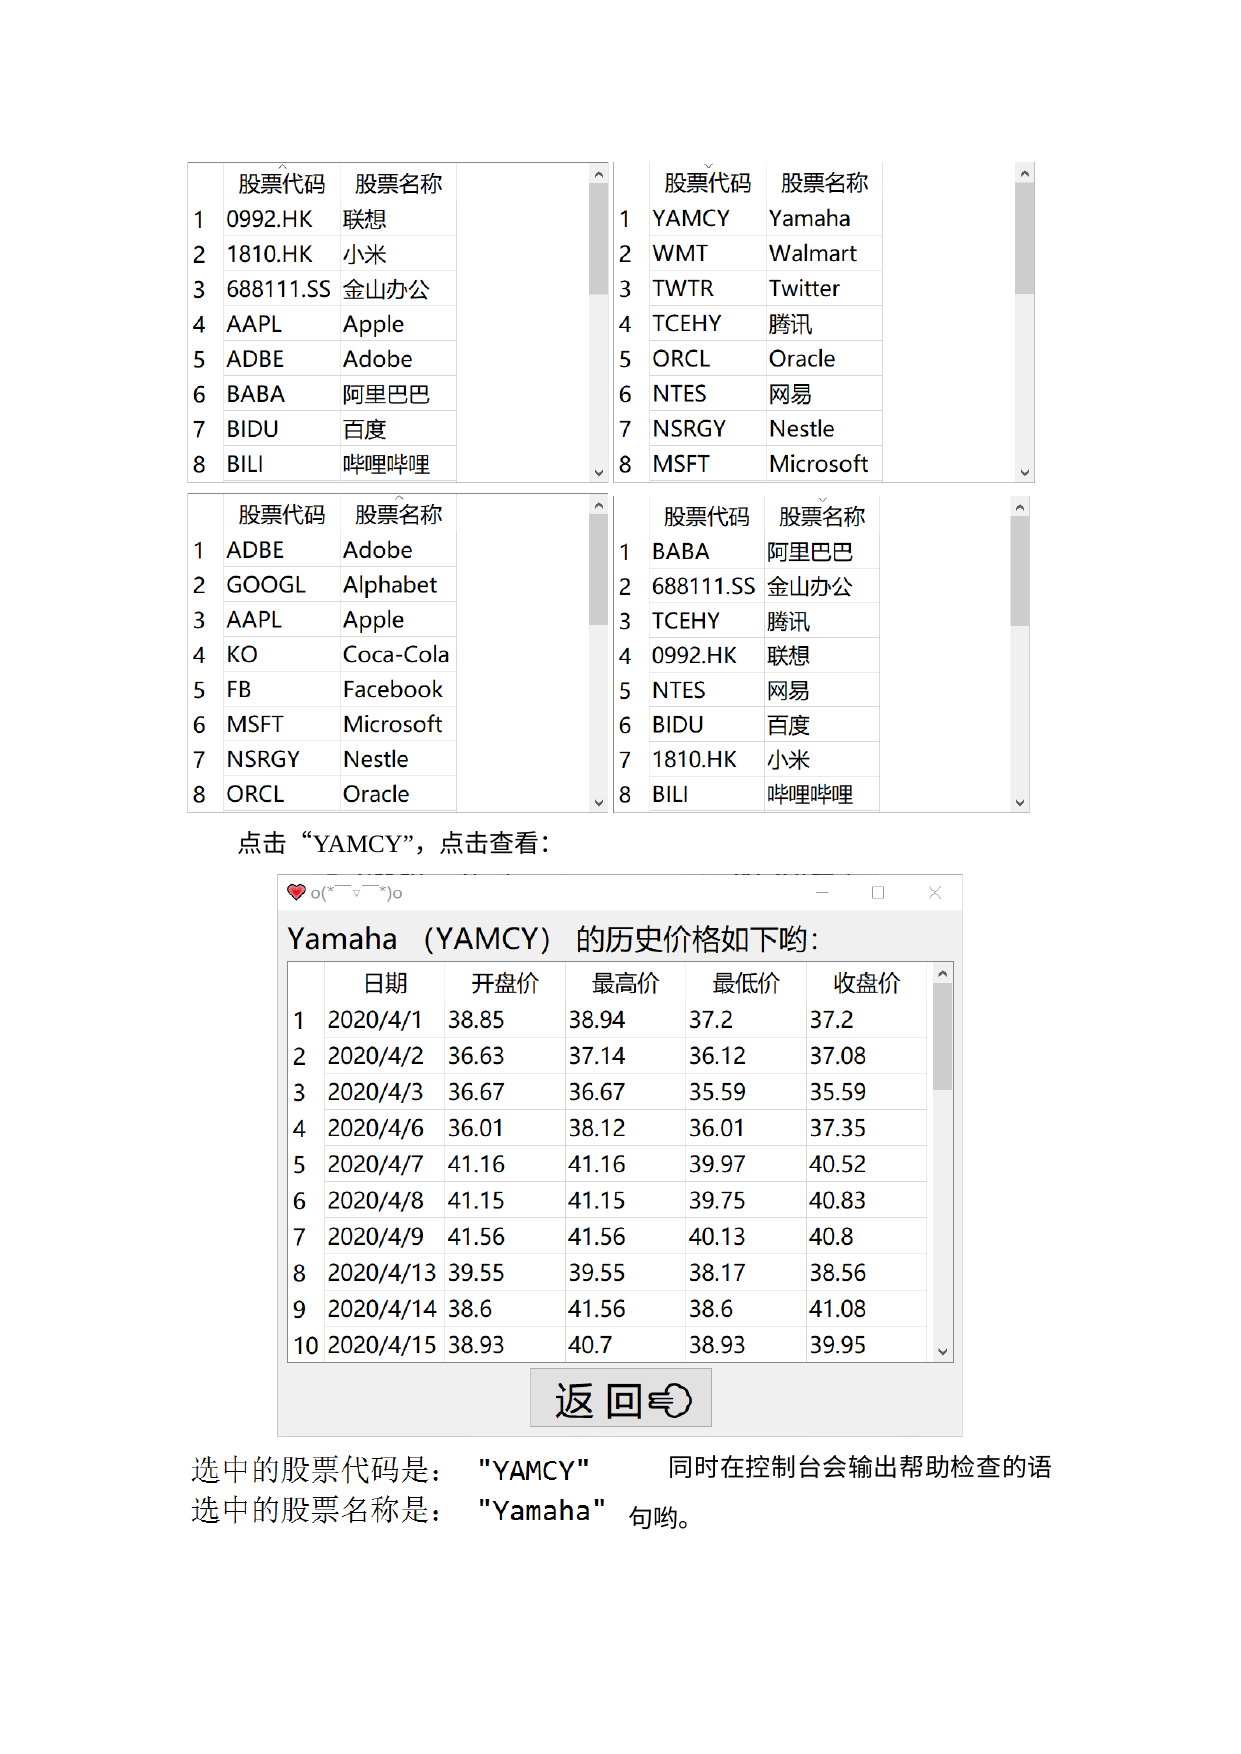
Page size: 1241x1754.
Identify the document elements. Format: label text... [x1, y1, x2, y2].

text 点击“YAMCY”，点击查看： [187, 823, 1053, 860]
picture [613, 162, 1035, 483]
picture [187, 162, 609, 483]
picture [187, 493, 608, 813]
picture [187, 1452, 610, 1527]
picture [613, 496, 1030, 813]
picture [277, 874, 963, 1437]
